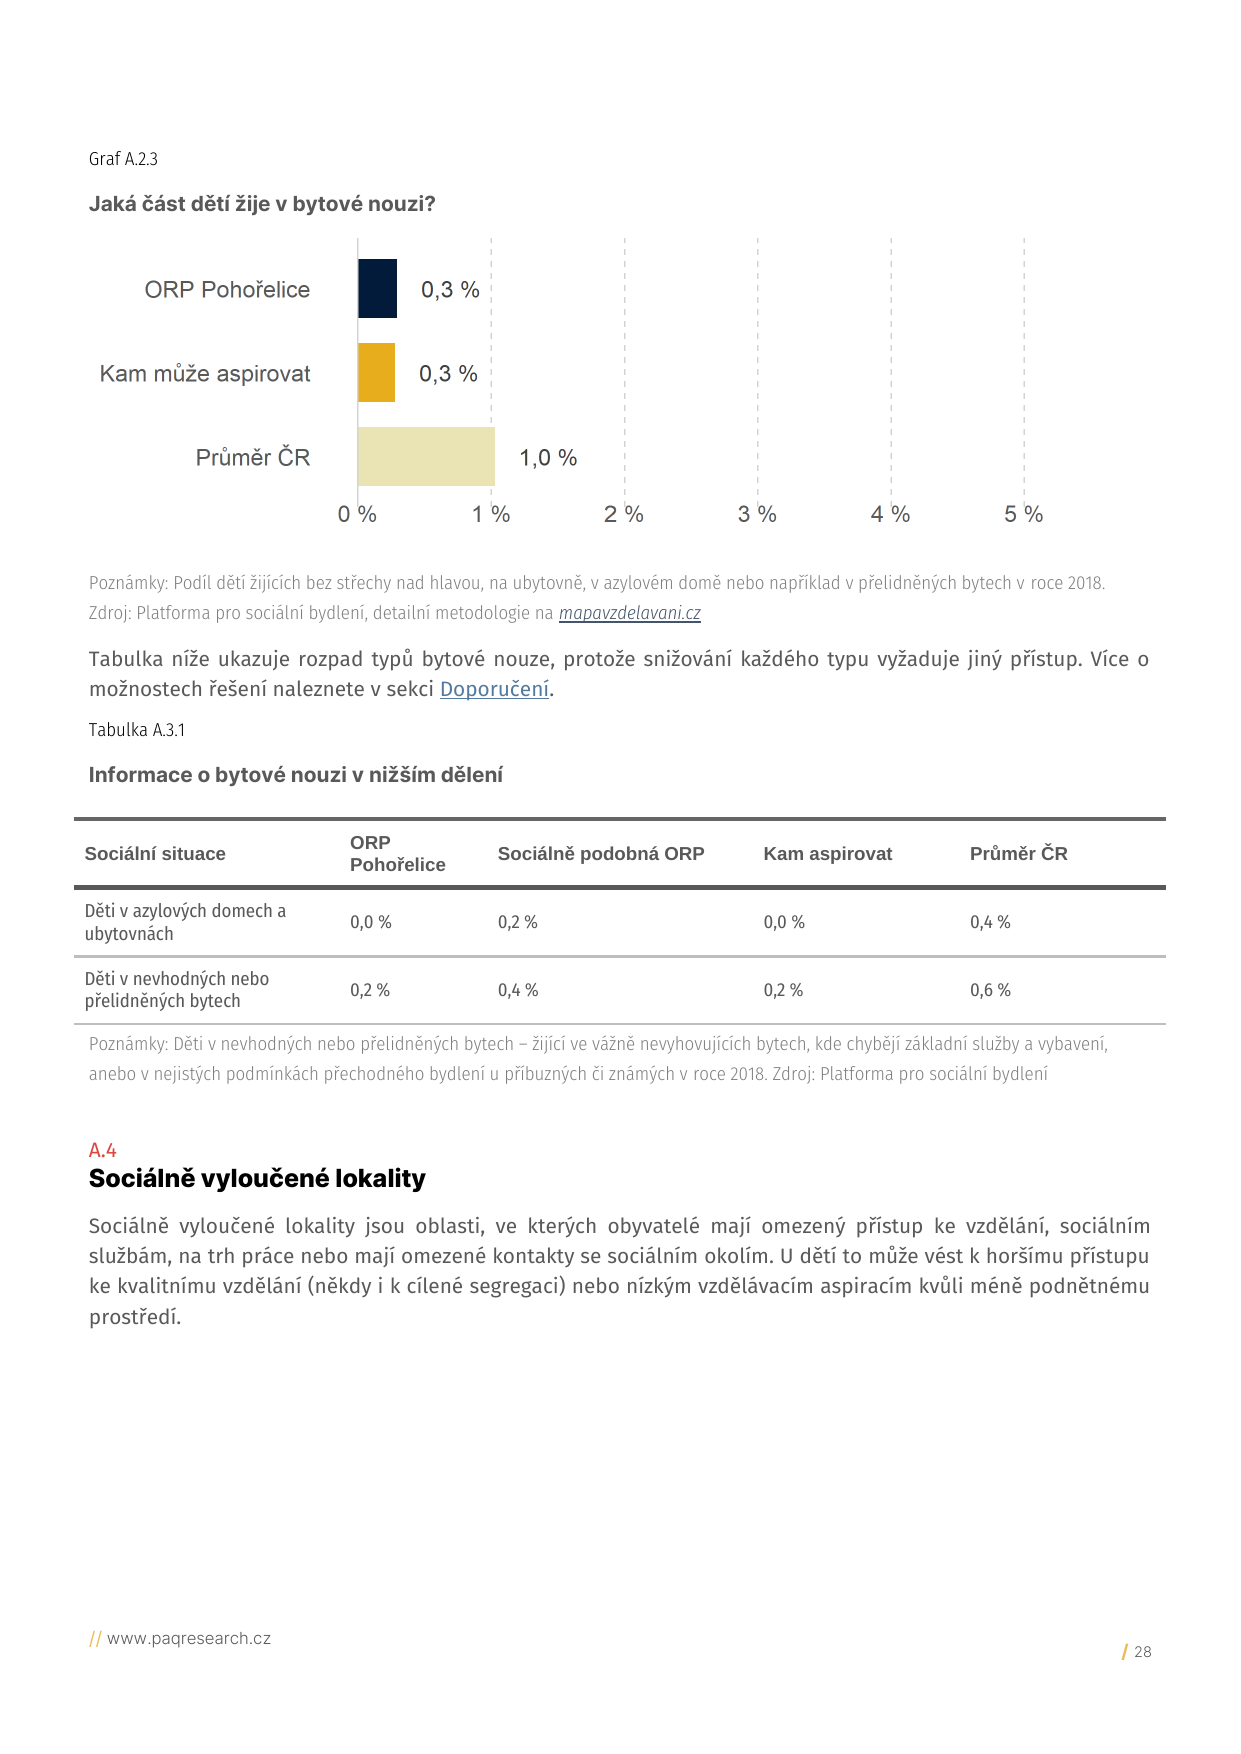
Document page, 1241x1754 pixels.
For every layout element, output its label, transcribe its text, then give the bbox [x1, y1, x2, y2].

table_header ORP Pohořelice [340, 821, 487, 885]
text Poznámky: Podíl dětí žijících bez střechy nad hlavou, na ubytovně, v azylovém domě nebo například v přelidněných bytech v roce 2018. Zdroj: Platforma pro sociální bydlení, detailní metodologie na mapavzdelavani.cz [89, 564, 1152, 625]
table_header Kam aspirovat [753, 821, 959, 885]
table_header Sociálně podobná ORP [487, 821, 753, 885]
text Informace o bytové nouzi v nižším dělení [89, 757, 1152, 787]
text Jaká část dětí žije v bytové nouzi? [89, 186, 1152, 216]
text Sociálně vyloučené lokality jsou oblasti, ve kterých obyvatelé mají omezený přístup ke vzdělání, sociálním službám, na trh práce nebo mají omezené kontakty se sociálním okolím. U dětí to může vést k horšímu přístupu ke kvalitnímu vzdělání (někdy i k cílené segregaci) nebo nízkým vzdělávacím aspiracím kvůli méně podnětnému prostředí. [89, 1209, 1152, 1329]
text Poznámky: Děti v nevhodných nebo přelidněných bytech – žijící ve vážně nevyhovujících bytech, kde chybějí základní služby a vybavení, anebo v nejistých podmínkách přechodného bydlení u příbuzných či známých v roce 2018. Zdroj: Platforma pro sociální bydlení [89, 1025, 1152, 1086]
text Graf A.2.3 [89, 148, 1152, 170]
table_header Sociální situace [74, 821, 339, 885]
table_header Průměr ČR [960, 821, 1166, 885]
table_cell 0,2 % [753, 958, 959, 1023]
table_cell 0,4 % [487, 958, 753, 1023]
table_cell 0,0 % [340, 890, 487, 955]
subtitle Sociálně vyloučené lokality [89, 1163, 1152, 1193]
table_cell 0,2 % [487, 890, 753, 955]
text A.4 [89, 1133, 1152, 1163]
table_cell 0,6 % [960, 958, 1166, 1023]
text Tabulka níže ukazuje rozpad typů bytové nouze, protože snižování každého typu vyžaduje jiný přístup. Více o možnostech řešení naleznete v sekci Doporučení. [89, 641, 1152, 702]
text Tabulka A.3.1 [89, 718, 1152, 741]
table_cell 0,2 % [340, 958, 487, 1023]
table_cell Děti v azylových domech a ubytovnách [74, 890, 339, 955]
table_cell 0,0 % [753, 890, 959, 955]
table_cell Děti v nevhodných nebo přelidněných bytech [74, 958, 339, 1023]
table_cell 0,4 % [960, 890, 1166, 955]
picture [88, 216, 1139, 548]
